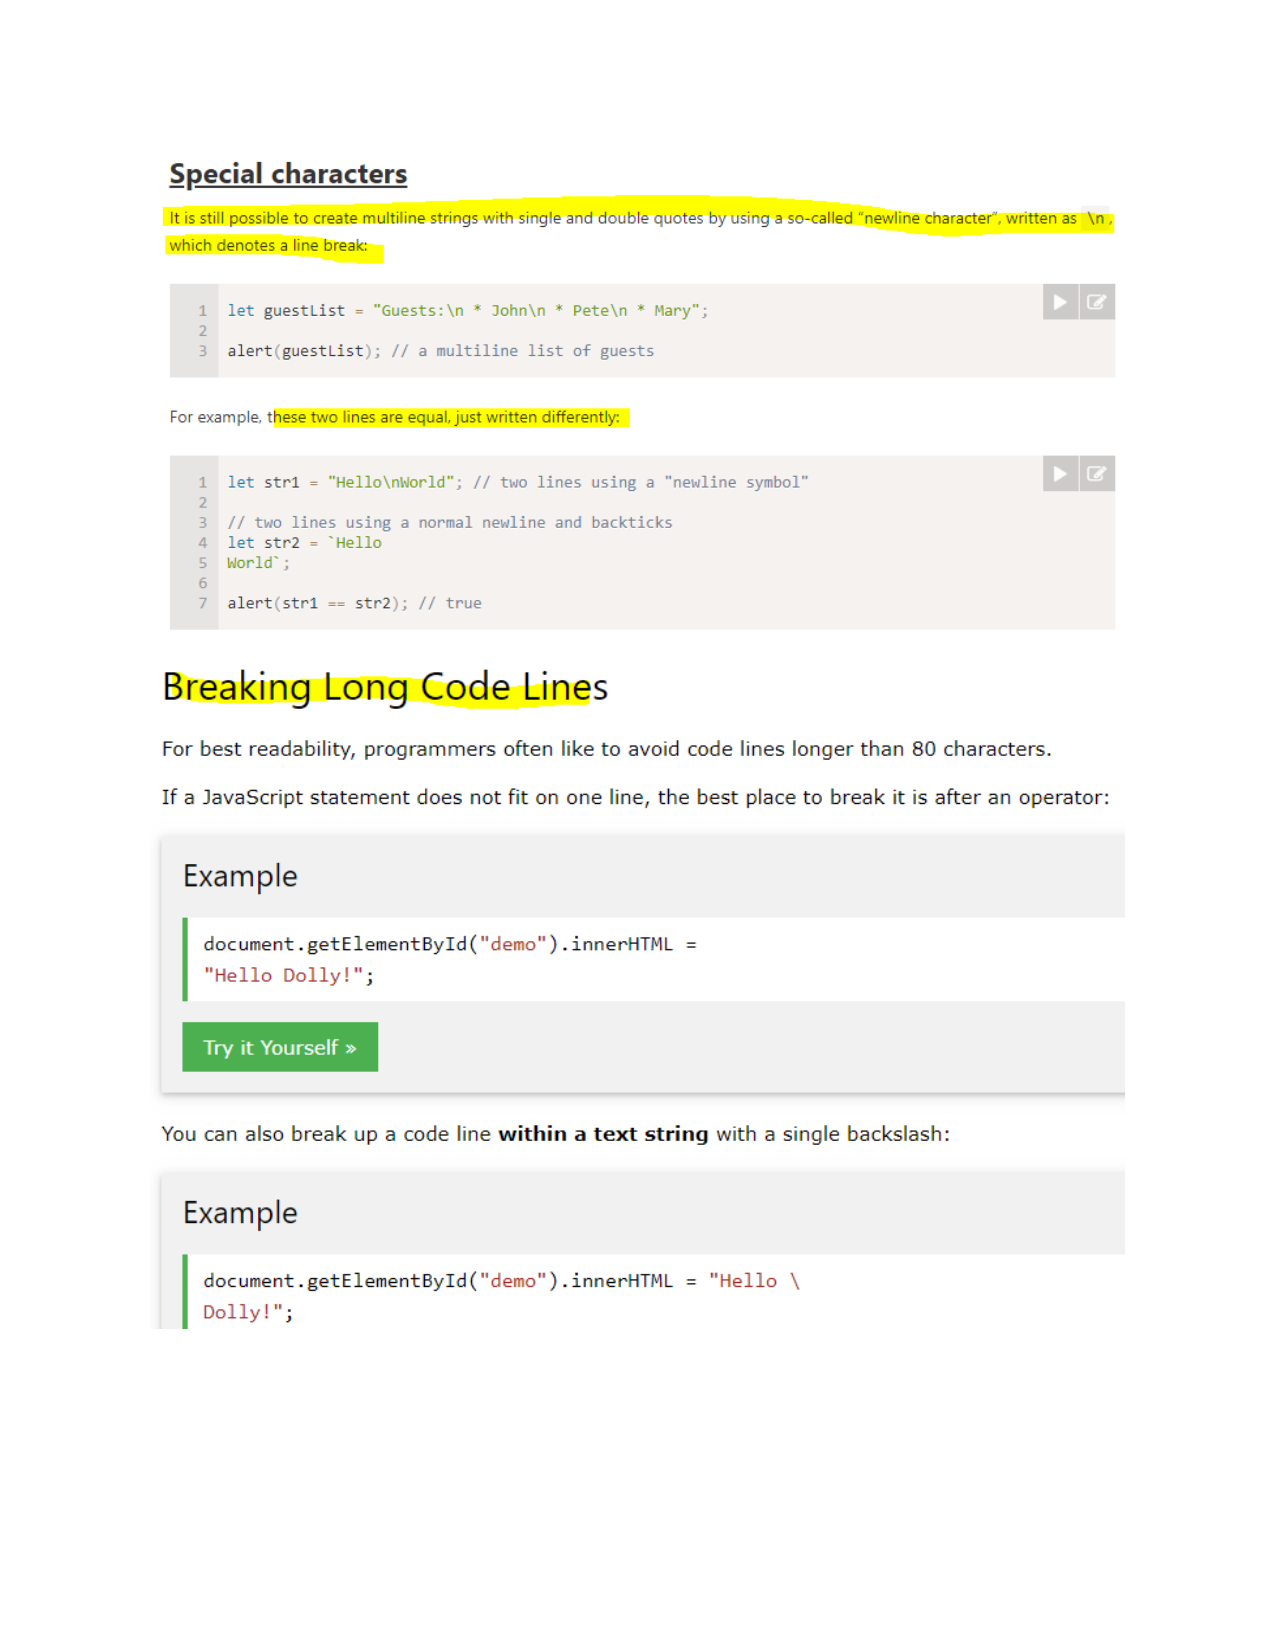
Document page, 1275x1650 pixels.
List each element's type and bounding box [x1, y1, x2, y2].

picture [150, 150, 1125, 644]
picture [150, 662, 1125, 1329]
